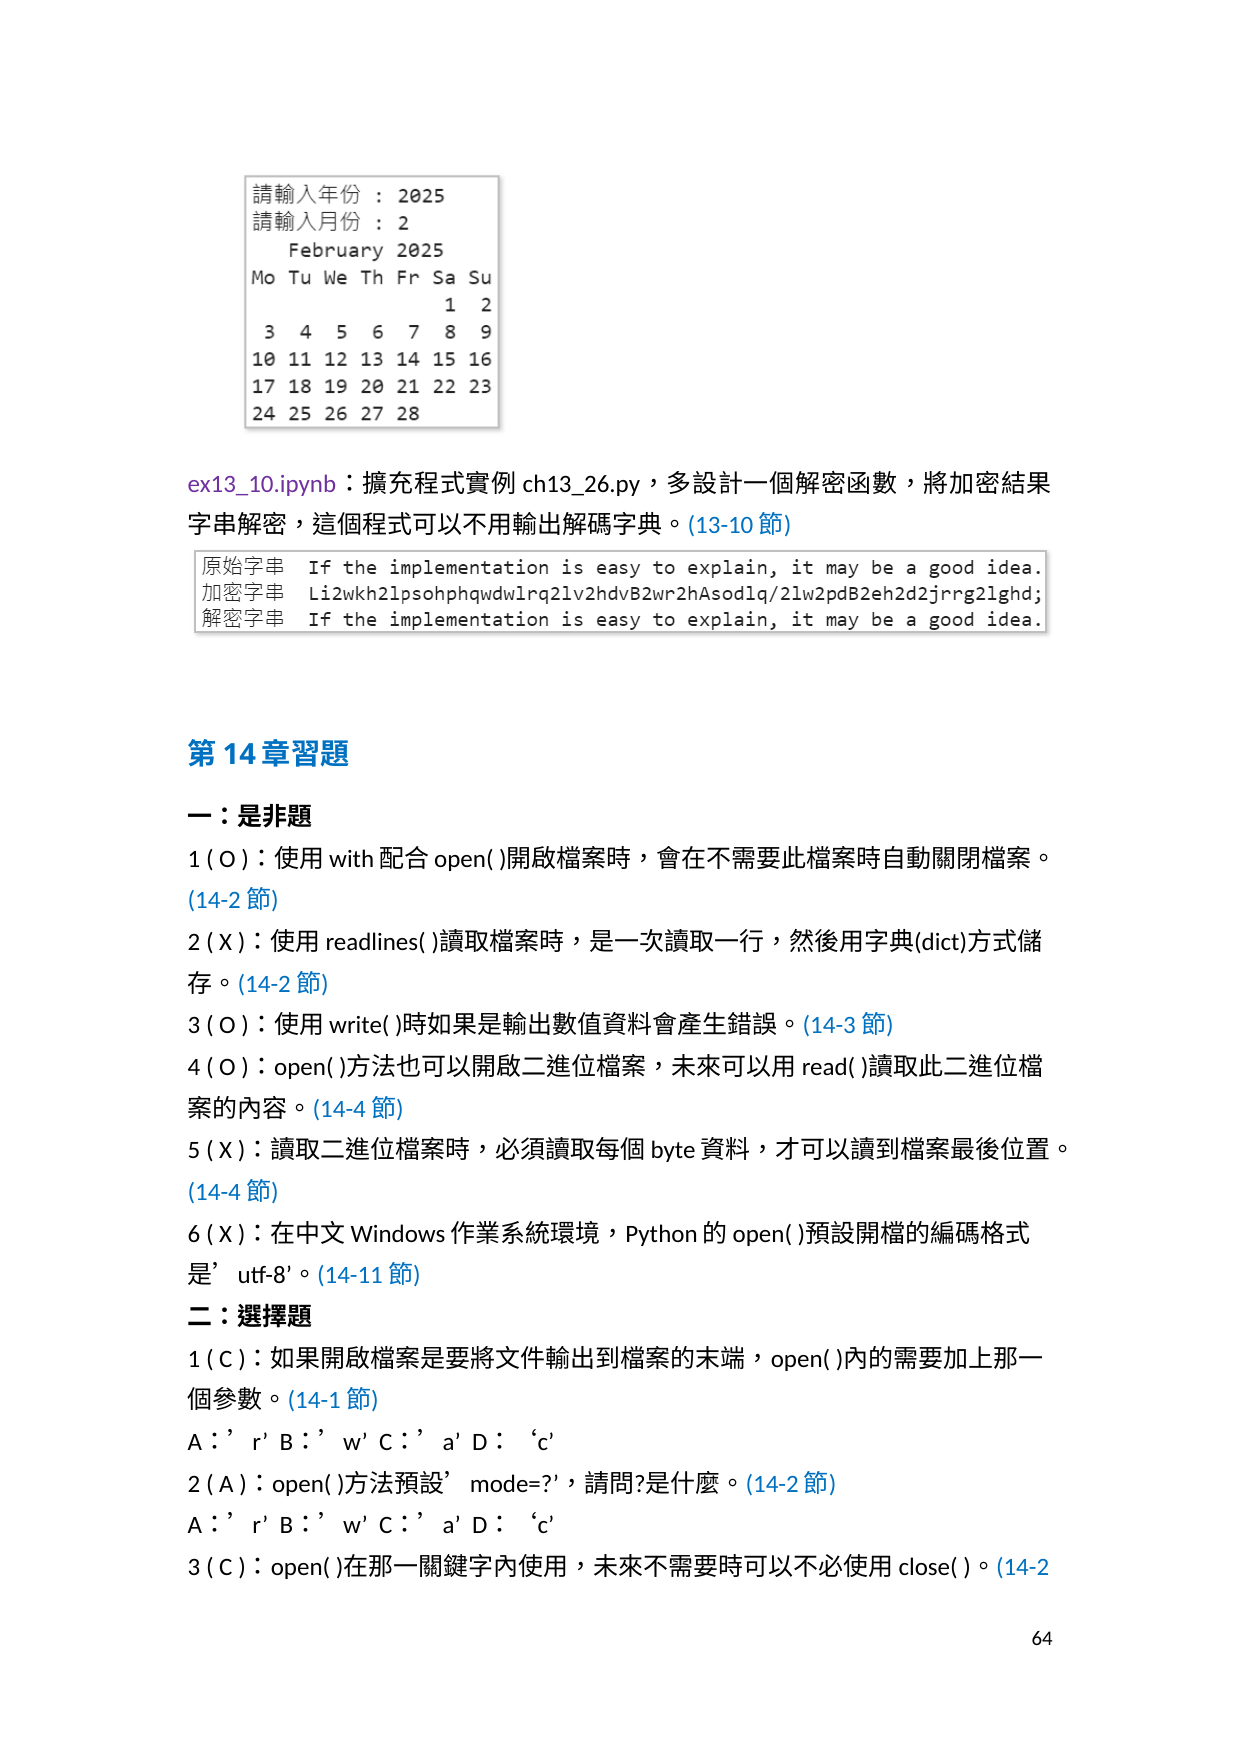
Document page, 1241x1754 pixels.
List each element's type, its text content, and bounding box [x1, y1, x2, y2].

text 二：選擇題 [187, 1294, 1053, 1335]
text 1 ( O )：使用with配合open( )開啟檔案時，會在不需要此檔案時自動關閉檔案。(14-2節) [187, 835, 1053, 919]
text 2 ( A )：open( )方法預設’mode=?’，請問?是什麼。(14-2節) [187, 1460, 1053, 1502]
text 4 ( O )：open( )方法也可以開啟二進位檔案，未來可以用read( )讀取此二進位檔案的內容。(14-4節) [187, 1044, 1053, 1127]
text 3 ( O )：使用write( )時如果是輸出數值資料會產生錯誤。(14-3節) [187, 1002, 1053, 1044]
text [187, 1544, 1053, 1585]
text ex13_10.ipynb：擴充程式實例ch13_26.py，多設計一個解密函數，將加密結果字串解密，這個程式可以不用輸出解碼字典。(13-10節) [187, 460, 1053, 543]
text 一：是非題 [187, 794, 1053, 835]
picture [237, 168, 507, 436]
text A：’r’ B：’w’ C：’a’ D：‘c’ [187, 1419, 1053, 1460]
text 5 ( X )：讀取二進位檔案時，必須讀取每個byte資料，才可以讀到檔案最後位置。(14-4節) [187, 1127, 1053, 1210]
text 2 ( X )：使用readlines( )讀取檔案時，是一次讀取一行，然後用字典(dict)方式儲存。(14-2節) [187, 919, 1053, 1002]
text 6 ( X )：在中文Windows作業系統環境，Python的open( )預設開檔的編碼格式是’utf-8’。(14-11節) [187, 1210, 1053, 1294]
text 1 ( C )：如果開啟檔案是要將文件輸出到檔案的末端，open( )內的需要加上那一個參數。(14-1節) [187, 1335, 1053, 1419]
text A：’r’ B：’w’ C：’a’ D：‘c’ [187, 1502, 1053, 1544]
picture [187, 543, 1053, 639]
text 第14章習題 [187, 710, 1053, 794]
